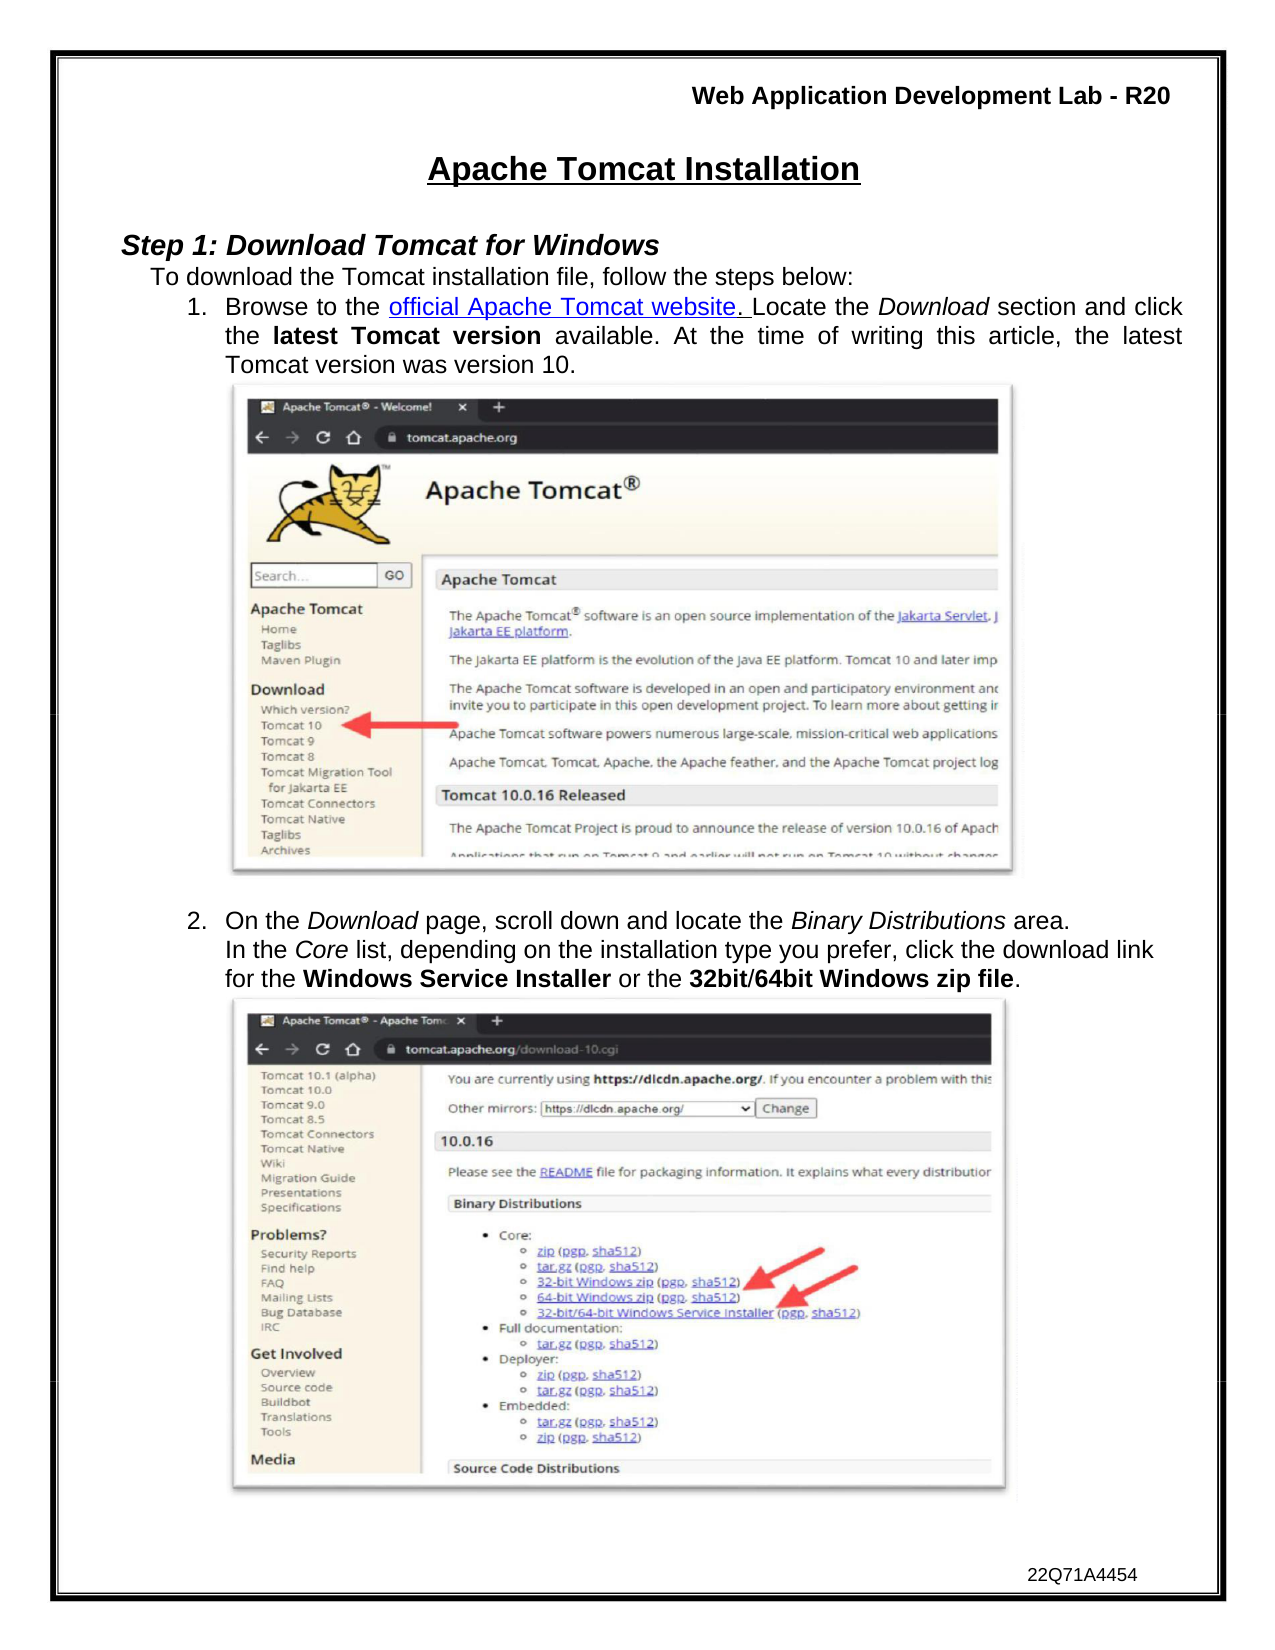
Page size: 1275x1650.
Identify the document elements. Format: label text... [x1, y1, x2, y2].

list Browse to the official Apache Tomcat website. Locate the Download section and click the latest Tomcat version available. At the time of writing this article, the latest Tomcat version was version 10. [187, 292, 1183, 379]
text Apache Tomcat Installation [427, 149, 1183, 188]
text 22Q71A4454 [1027, 1564, 1183, 1586]
picture [47, 47, 1228, 1603]
text Web Application Development Lab - R20 [692, 81, 1183, 110]
text In the Core list, depending on the installation type you prefer, click the download link for the Windows Service Installer or the 32bit/64bit Windows zip file. [225, 935, 1181, 993]
text To download the Tomcat installation file, follow the steps below: [150, 262, 1183, 291]
text Step 1: Download Tomcat for Windows [121, 227, 1183, 261]
list On the Download page, scroll down and locate the Binary Distributions area. [187, 906, 1183, 934]
